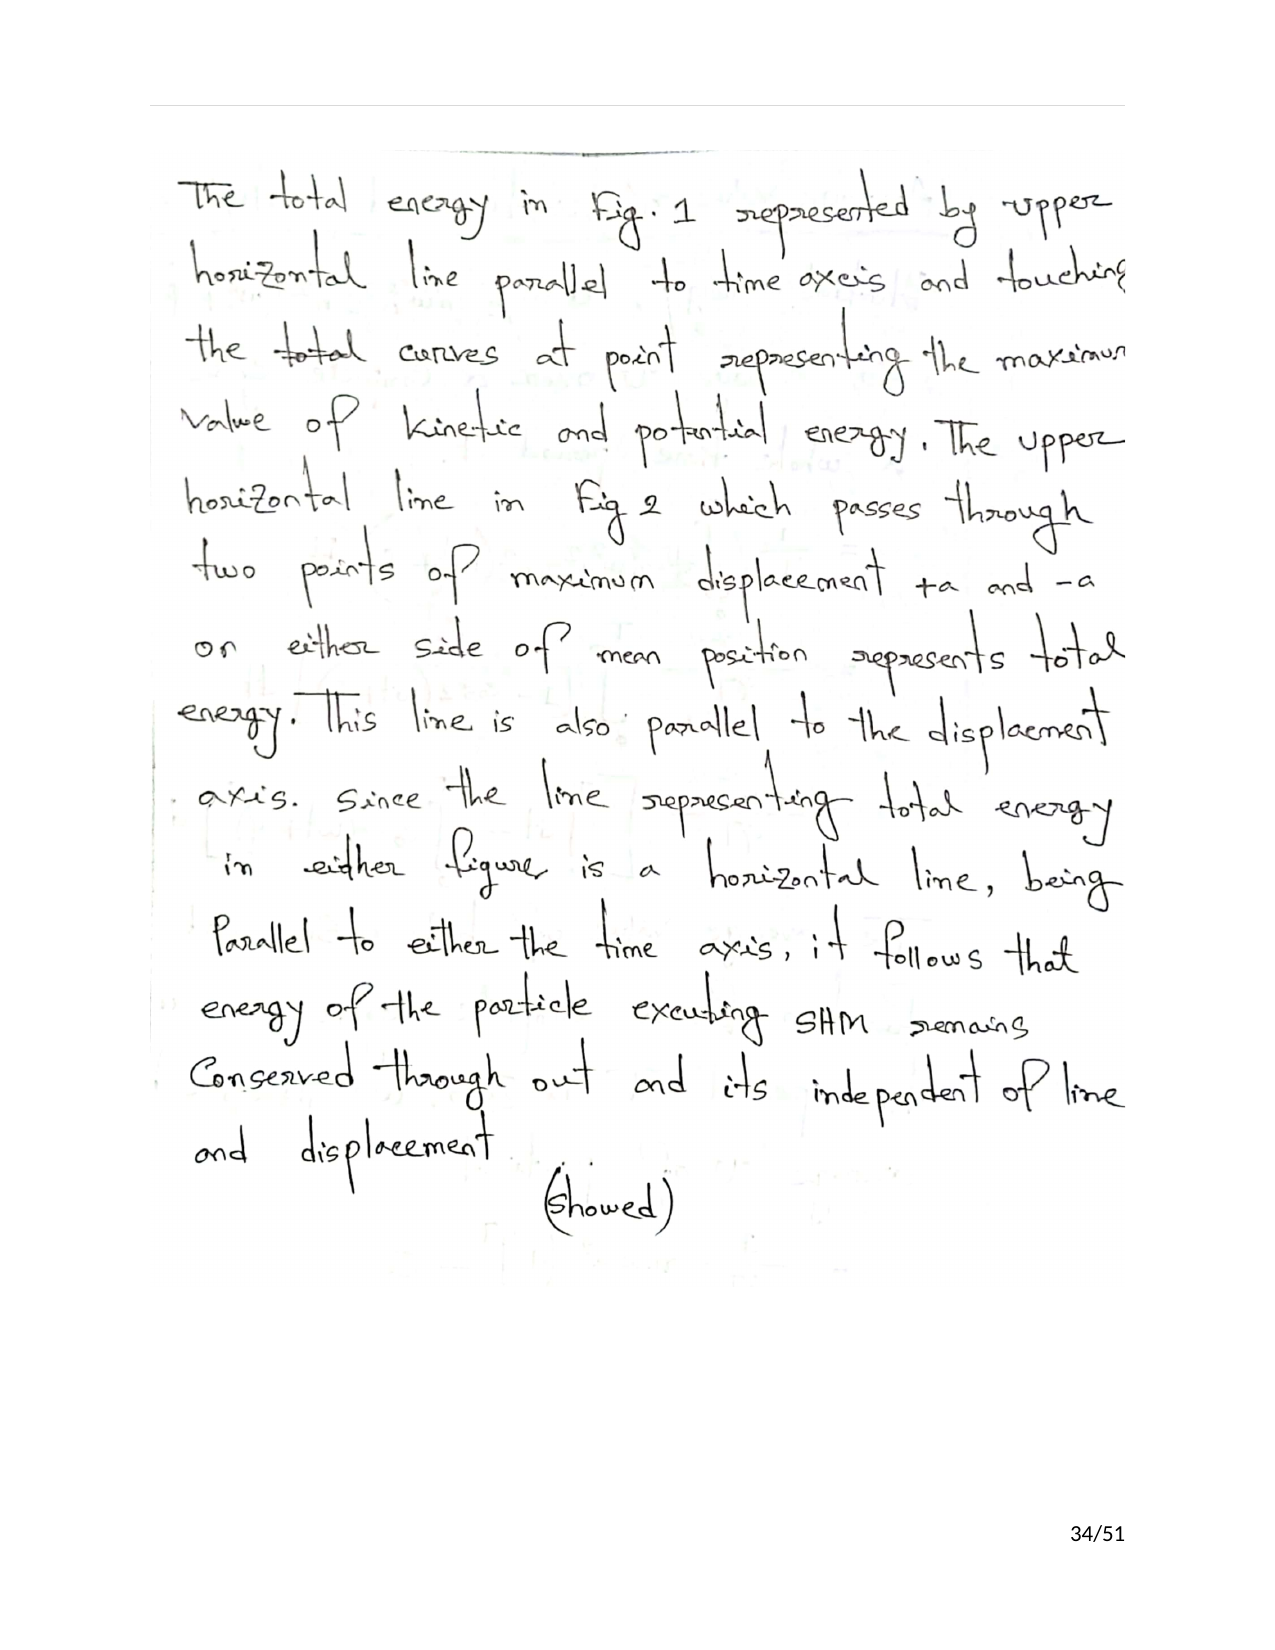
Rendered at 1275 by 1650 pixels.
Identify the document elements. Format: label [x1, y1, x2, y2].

picture [150, 150, 1125, 1287]
